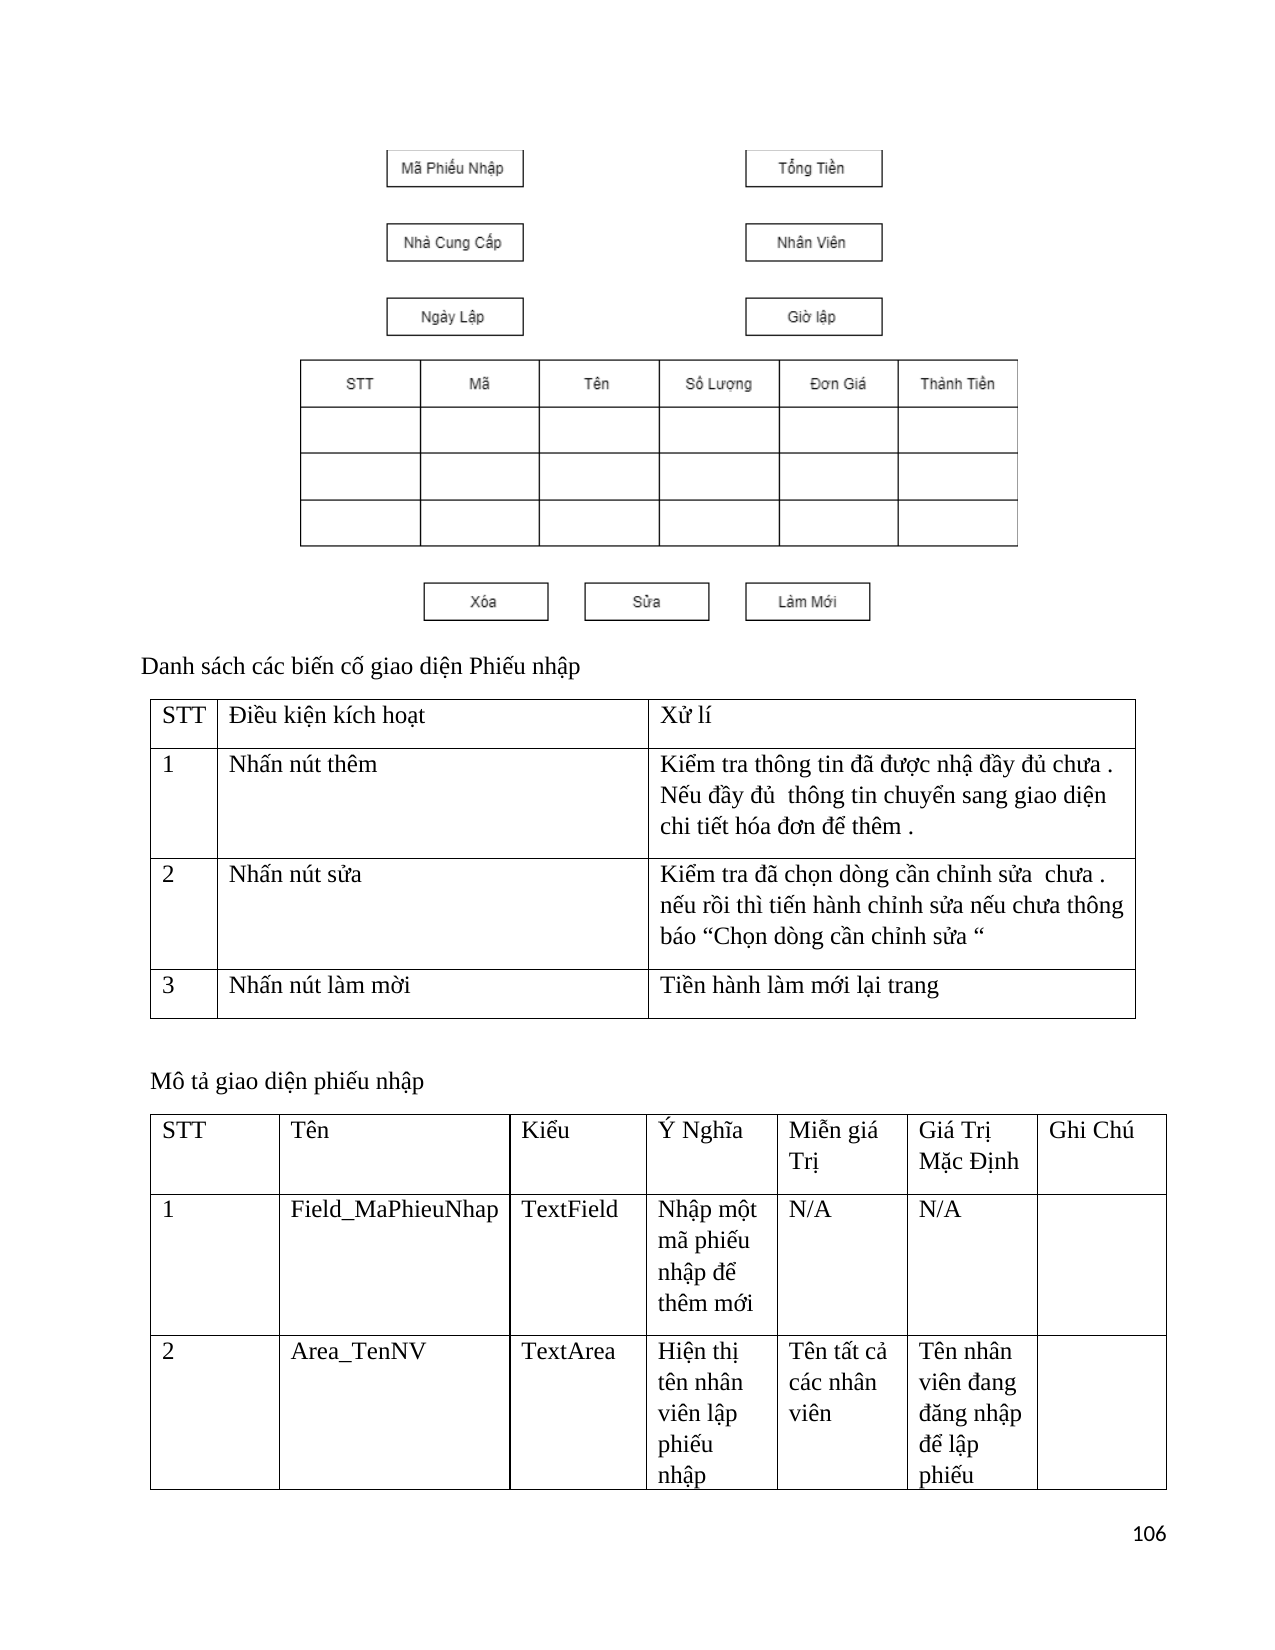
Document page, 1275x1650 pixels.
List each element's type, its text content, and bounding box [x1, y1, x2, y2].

table_cell 2 [151, 1336, 279, 1489]
table_cell Nhấn nút thêm [218, 749, 648, 858]
table_header STT [151, 1115, 279, 1193]
table_header Xử lí [649, 700, 1135, 748]
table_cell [908, 1336, 1037, 1489]
table_cell Nhấn nút làm mời [218, 970, 648, 1017]
table_cell Nhập một mã phiếu nhập để thêm mới [647, 1195, 777, 1335]
table_cell Area_TenNV [280, 1336, 509, 1489]
table_cell 1 [151, 749, 217, 858]
table_header Giá Trị Mặc Định [908, 1115, 1037, 1193]
table_header Điều kiện kích hoạt [218, 700, 648, 748]
table_header Ghi Chú [1038, 1115, 1166, 1193]
table_cell N/A [908, 1195, 1037, 1335]
table_header Tên [280, 1115, 509, 1193]
table_cell 3 [151, 970, 217, 1017]
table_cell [778, 1336, 907, 1489]
table_header Kiểu [511, 1115, 646, 1193]
table_cell TextField [511, 1195, 646, 1335]
table_cell TextArea [511, 1336, 646, 1489]
table_cell N/A [778, 1195, 907, 1335]
table_cell Kiểm tra thông tin đã được nhậ đầy đủ chưa . Nếu đầy đủ thông tin chuyển sang giao diện chi tiết hóa đơn để thêm . [649, 749, 1135, 858]
table_cell [1038, 1336, 1166, 1489]
table_cell 2 [151, 859, 217, 969]
table_cell [1038, 1195, 1166, 1335]
text Mô tả giao diện phiếu nhập [150, 1066, 1167, 1095]
table_cell 1 [151, 1195, 279, 1335]
table_cell Nhấn nút sửa [218, 859, 648, 969]
table_cell Kiểm tra đã chọn dòng cần chỉnh sửa chưa . nếu rồi thì tiến hành chỉnh sửa nếu chưa thông báo “Chọn dòng cần chỉnh sửa “ [649, 859, 1135, 969]
table_header STT [151, 700, 217, 748]
picture [300, 150, 1018, 621]
table_cell Field_MaPhieuNhap [280, 1195, 509, 1335]
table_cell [647, 1336, 777, 1489]
table_header Miễn giá Trị [778, 1115, 907, 1193]
table_cell Tiền hành làm mới lại trang [649, 970, 1135, 1017]
table_header Ý Nghĩa [647, 1115, 777, 1193]
text Danh sách các biến cố giao diện Phiếu nhập [141, 651, 1167, 680]
